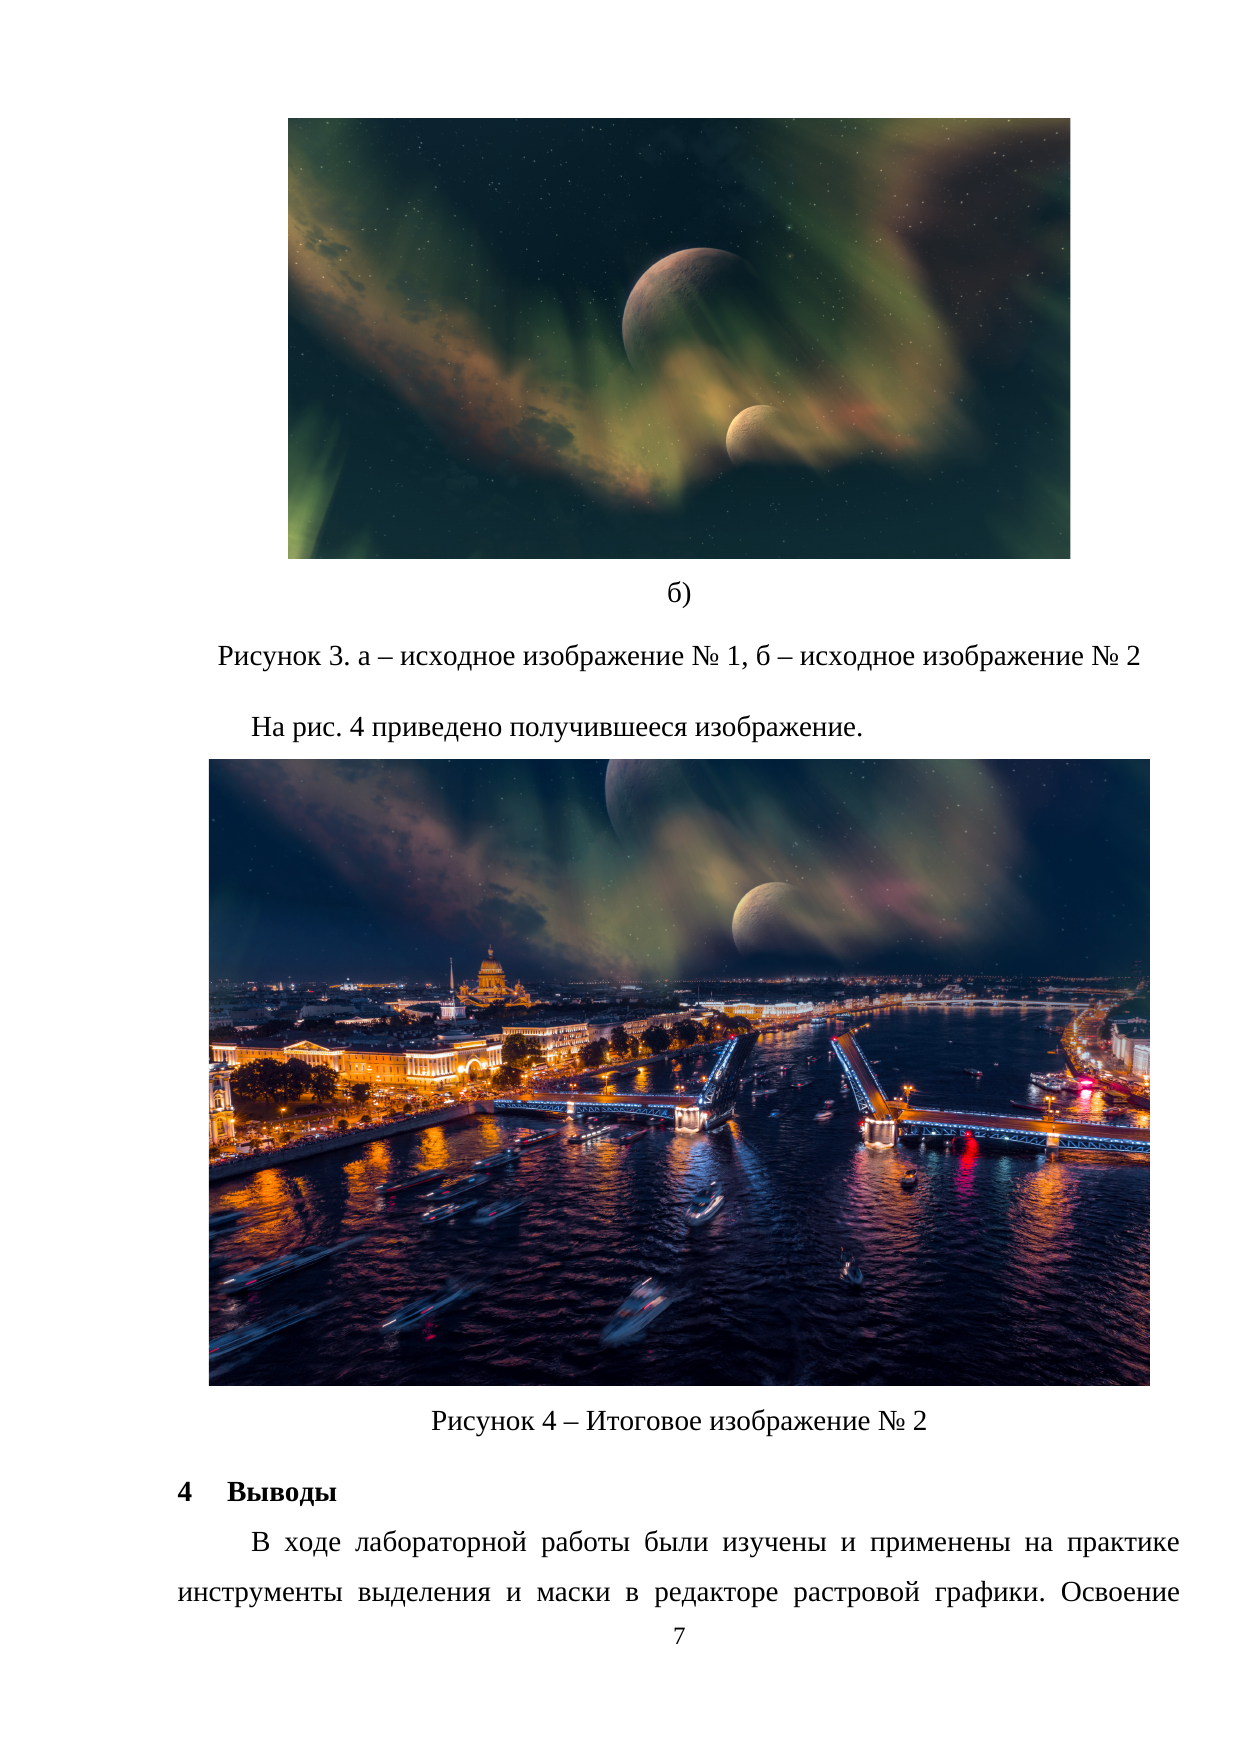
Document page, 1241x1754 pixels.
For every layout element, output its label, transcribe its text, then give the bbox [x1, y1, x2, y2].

table_cell [177, 118, 1181, 575]
text Выводы [177, 1474, 1181, 1507]
table_cell б) [177, 575, 1181, 625]
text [177, 1524, 1181, 1608]
picture [288, 118, 1071, 559]
text На рис. 4 приведено получившееся изображение. [177, 709, 1181, 742]
picture [208, 759, 1150, 1386]
